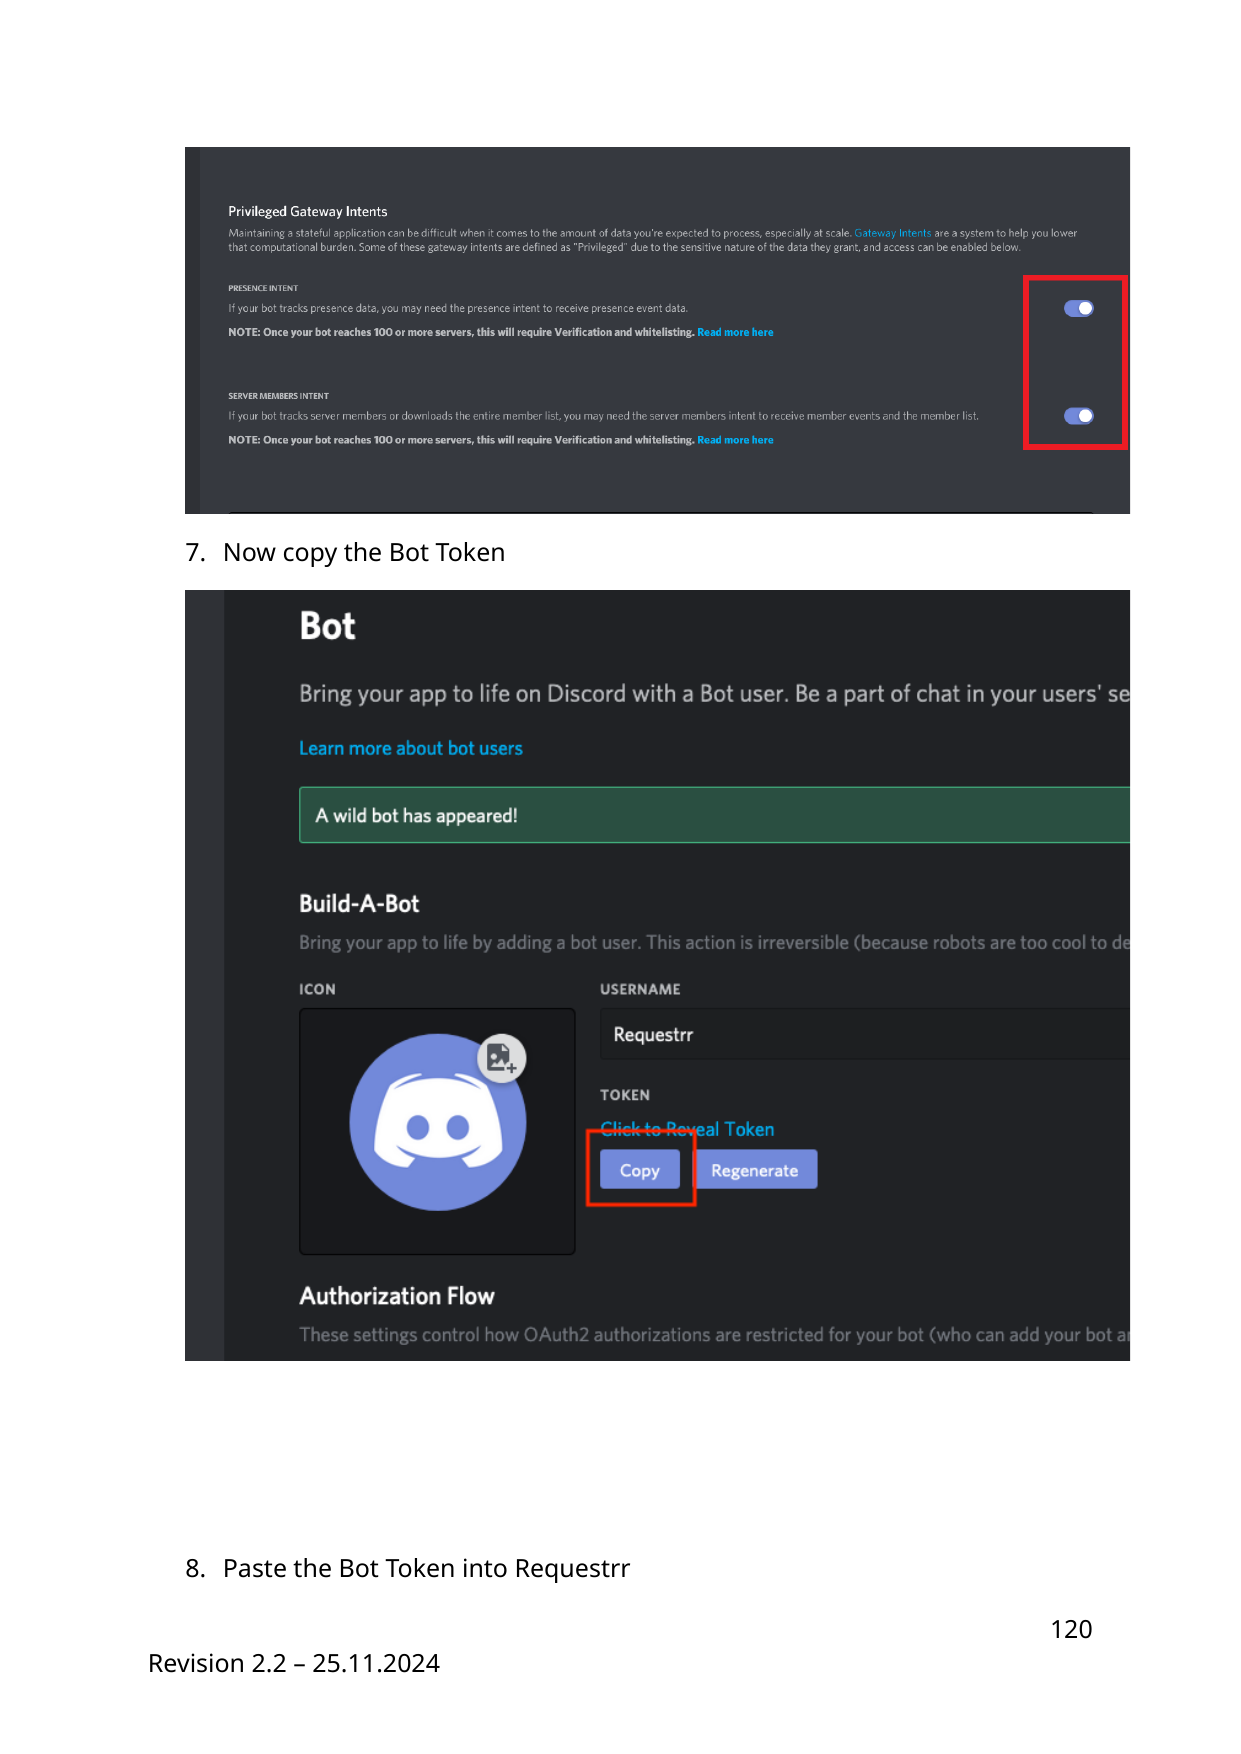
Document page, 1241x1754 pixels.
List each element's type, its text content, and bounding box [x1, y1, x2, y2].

list Now copy the Bot Token [185, 535, 1093, 569]
picture [185, 147, 1130, 514]
list Paste the Bot Token into Requestrr [185, 1550, 1093, 1584]
picture [185, 590, 1130, 1361]
